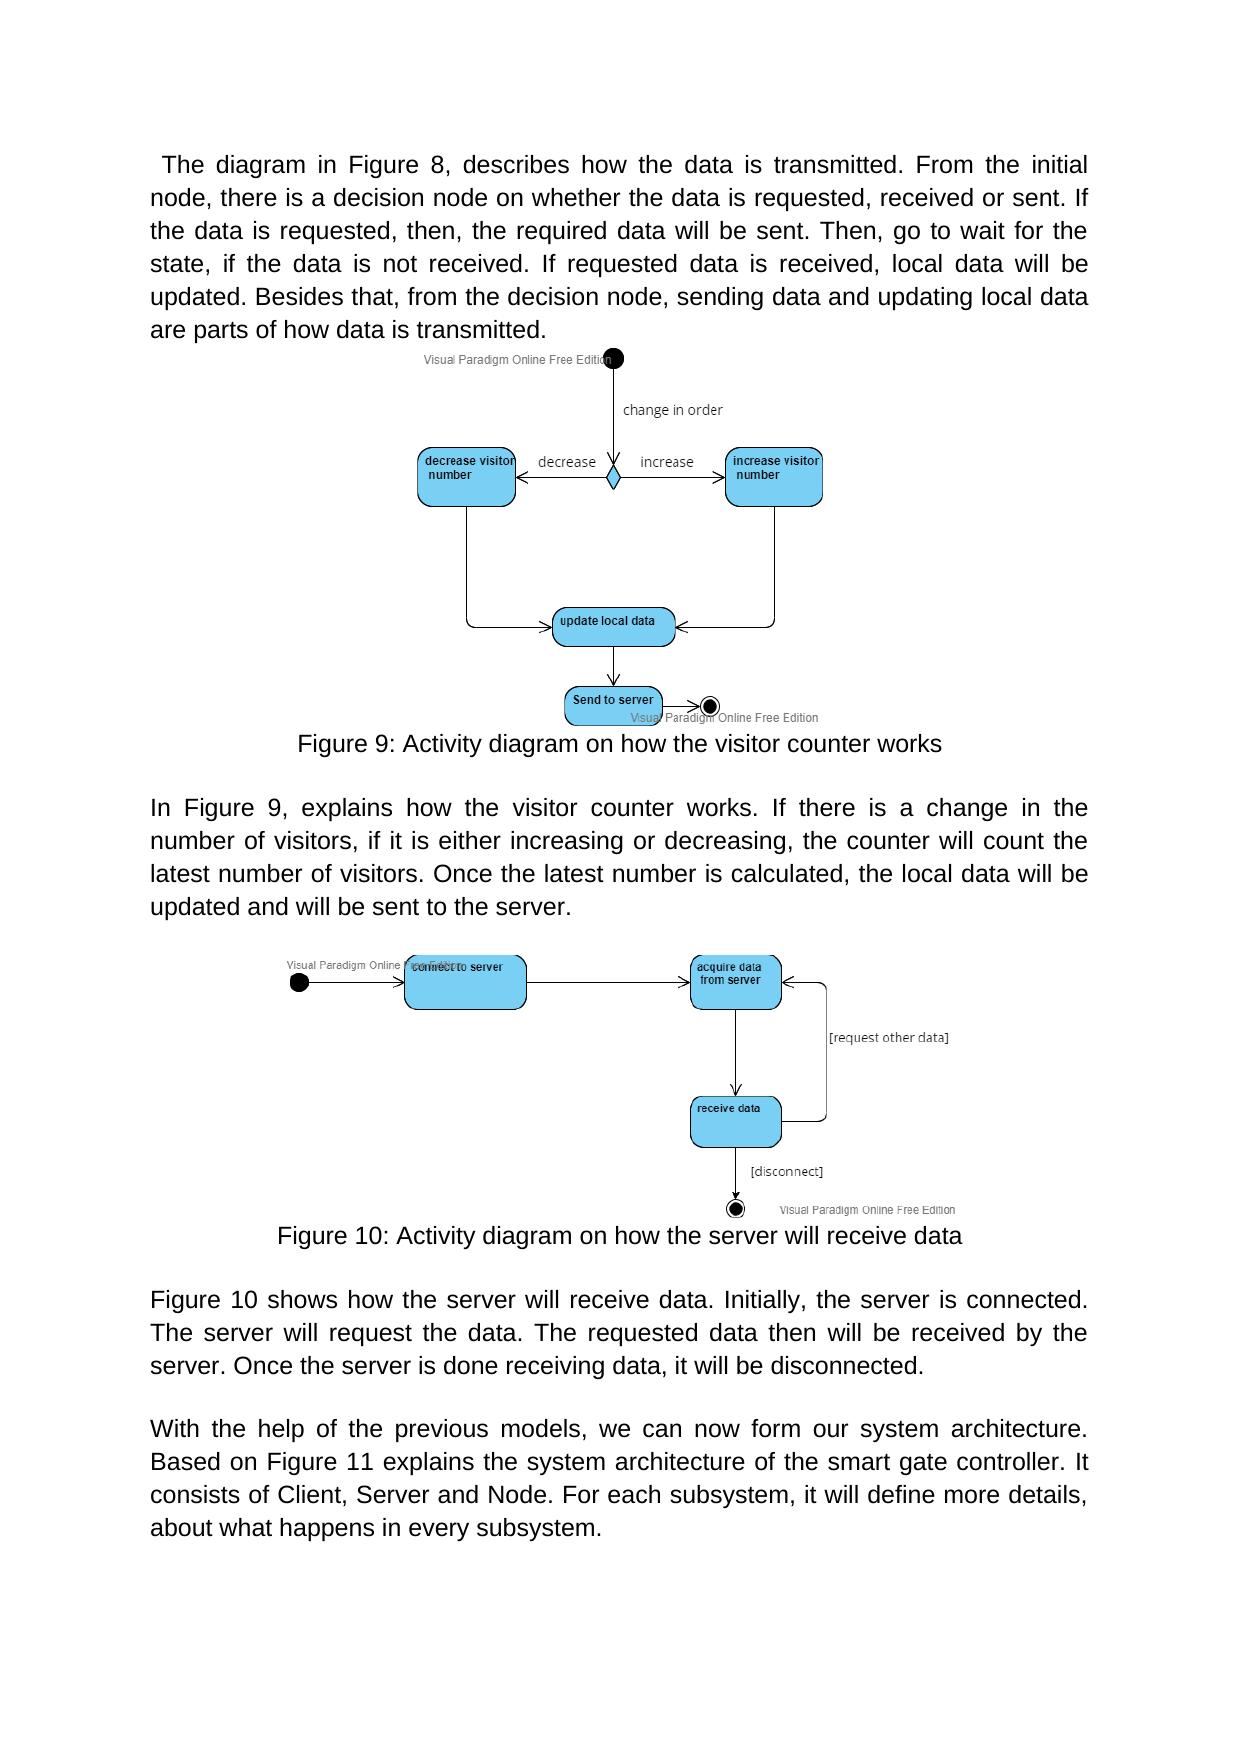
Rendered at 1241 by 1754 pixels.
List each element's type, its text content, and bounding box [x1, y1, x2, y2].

picture [417, 348, 823, 726]
text Figure 10: Activity diagram on how the server will receive data [150, 1221, 1090, 1250]
text Figure 9: Activity diagram on how the visitor counter works [150, 729, 1090, 758]
text In Figure 9, explains how the visitor counter works. If there is a change in the number of visitors, if it is either increasing or decreasing, the counter will count the latest number of visitors. Once the latest number is calculated, the local data will be updated and will be sent to the server. [150, 793, 1090, 921]
text The diagram in Figure 8, describes how the data is transmitted. From the initial node, there is a decision node on whether the data is requested, received or sent. If the data is requested, then, the required data will be sent. Then, go to wait for the state, if the data is not received. If requested data is received, local data will be updated. Besides that, from the decision node, sending data and updating local data are parts of how data is transmitted. [150, 150, 1090, 344]
text Figure 10 shows how the server will receive data. Initially, the server is connected. The server will request the data. The requested data then will be received by the server. Once the server is done receiving data, it will be disconnected. [150, 1284, 1090, 1379]
picture [280, 955, 960, 1218]
text With the help of the previous models, we can now form our system architecture. Based on Figure 11 explains the system architecture of the smart gate controller. It consists of Client, Server and Node. For each subsystem, it will define more details, about what happens in every subsystem. [150, 1414, 1090, 1542]
